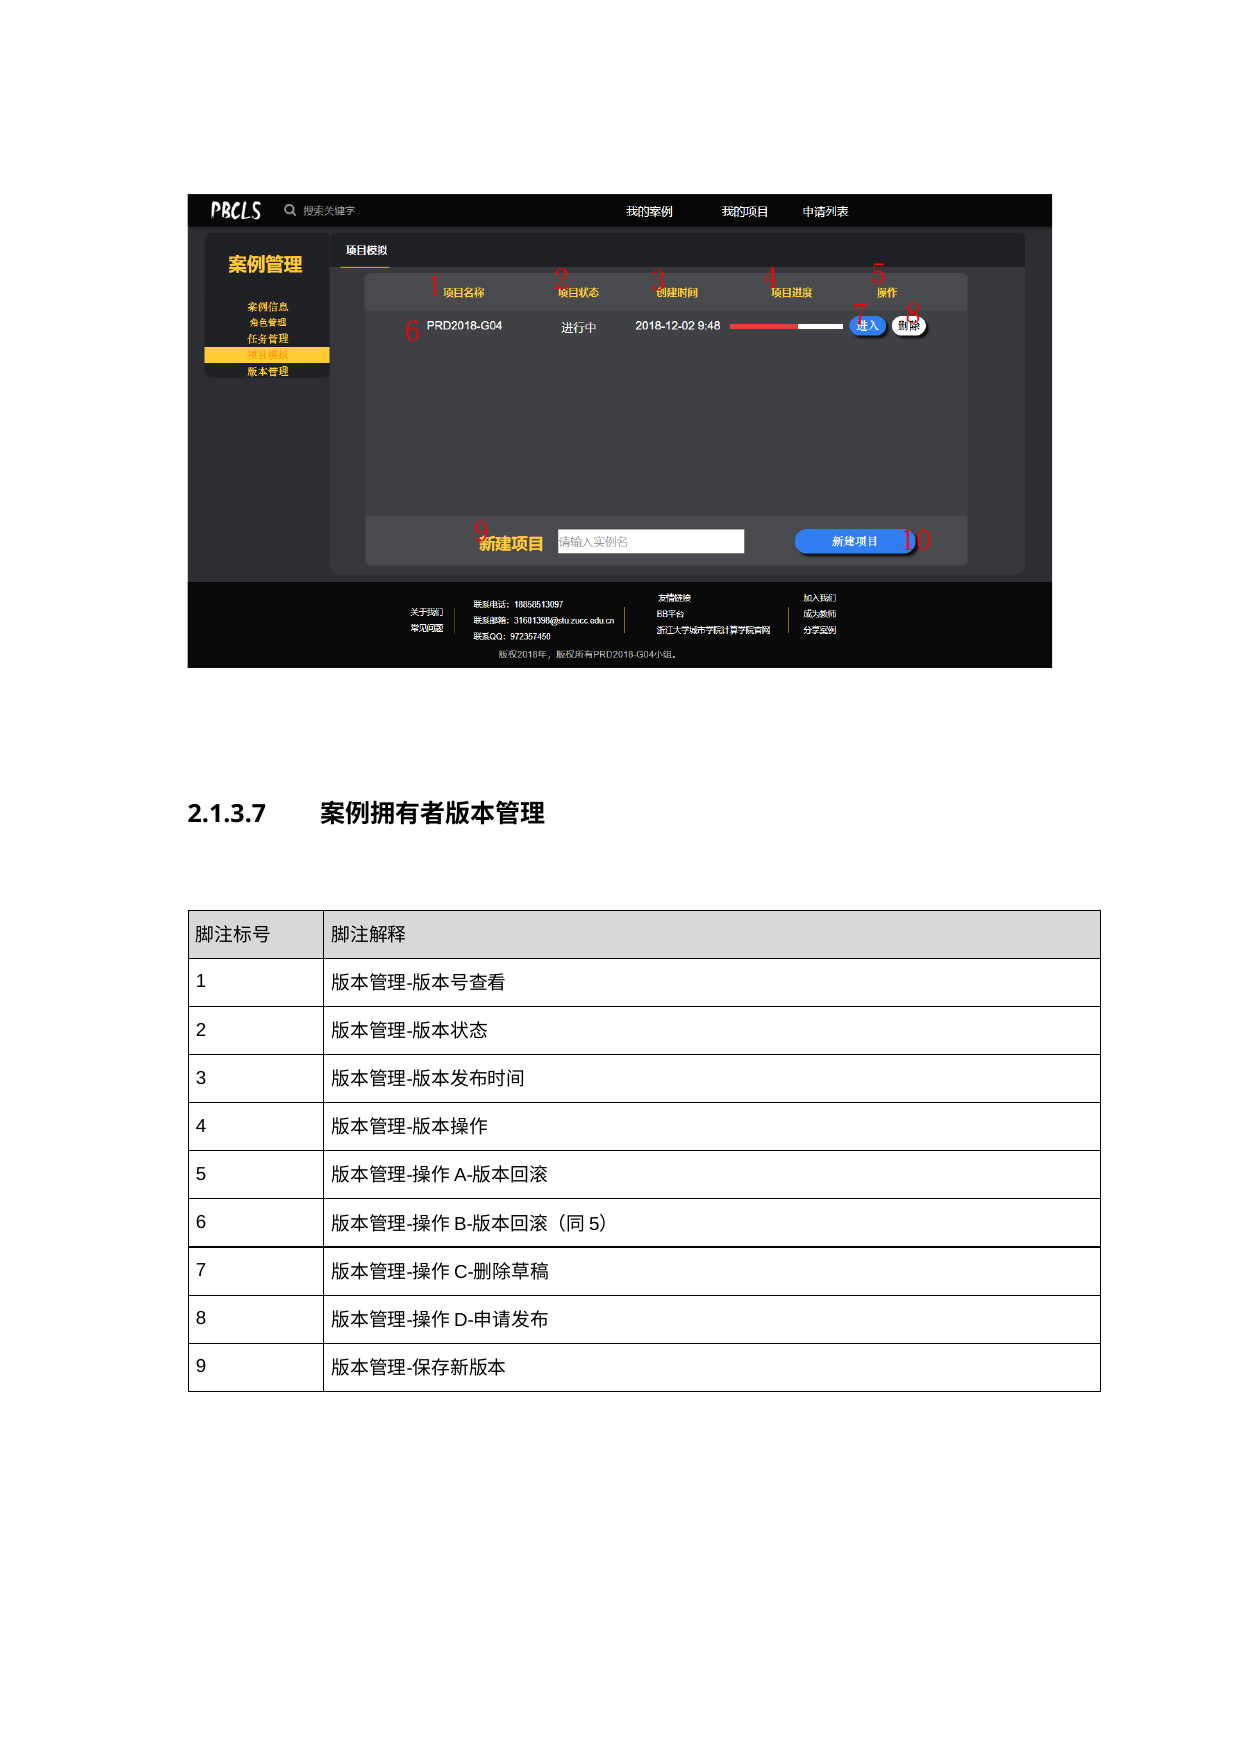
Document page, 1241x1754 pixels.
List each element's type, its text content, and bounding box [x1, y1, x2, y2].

table_cell 版本管理-保存新版本 [324, 1344, 1100, 1391]
table_cell 版本管理-版本操作 [324, 1103, 1100, 1150]
table_cell 8 [189, 1296, 323, 1343]
table_cell 9 [189, 1344, 323, 1391]
table_header 脚注解释 [324, 911, 1100, 958]
table_cell 版本管理-操作D-申请发布 [324, 1296, 1100, 1343]
table_cell 1 [189, 959, 323, 1006]
table_cell 3 [189, 1055, 323, 1102]
table_cell 6 [189, 1199, 323, 1246]
table_cell 版本管理-操作C-删除草稿 [324, 1248, 1100, 1294]
table_cell 2 [189, 1007, 323, 1054]
table_cell 版本管理-操作A-版本回滚 [324, 1151, 1100, 1198]
table_header 脚注标号 [189, 911, 323, 958]
picture [187, 194, 1053, 668]
text 案例拥有者版本管理 [187, 779, 1053, 844]
table_cell 7 [189, 1248, 323, 1294]
table_cell 版本管理-版本发布时间 [324, 1055, 1100, 1102]
table_cell 版本管理-操作B-版本回滚（同5） [324, 1199, 1100, 1246]
table_cell 5 [189, 1151, 323, 1198]
table_cell 版本管理-版本号查看 [324, 959, 1100, 1006]
table_cell 4 [189, 1103, 323, 1150]
table_cell 版本管理-版本状态 [324, 1007, 1100, 1054]
